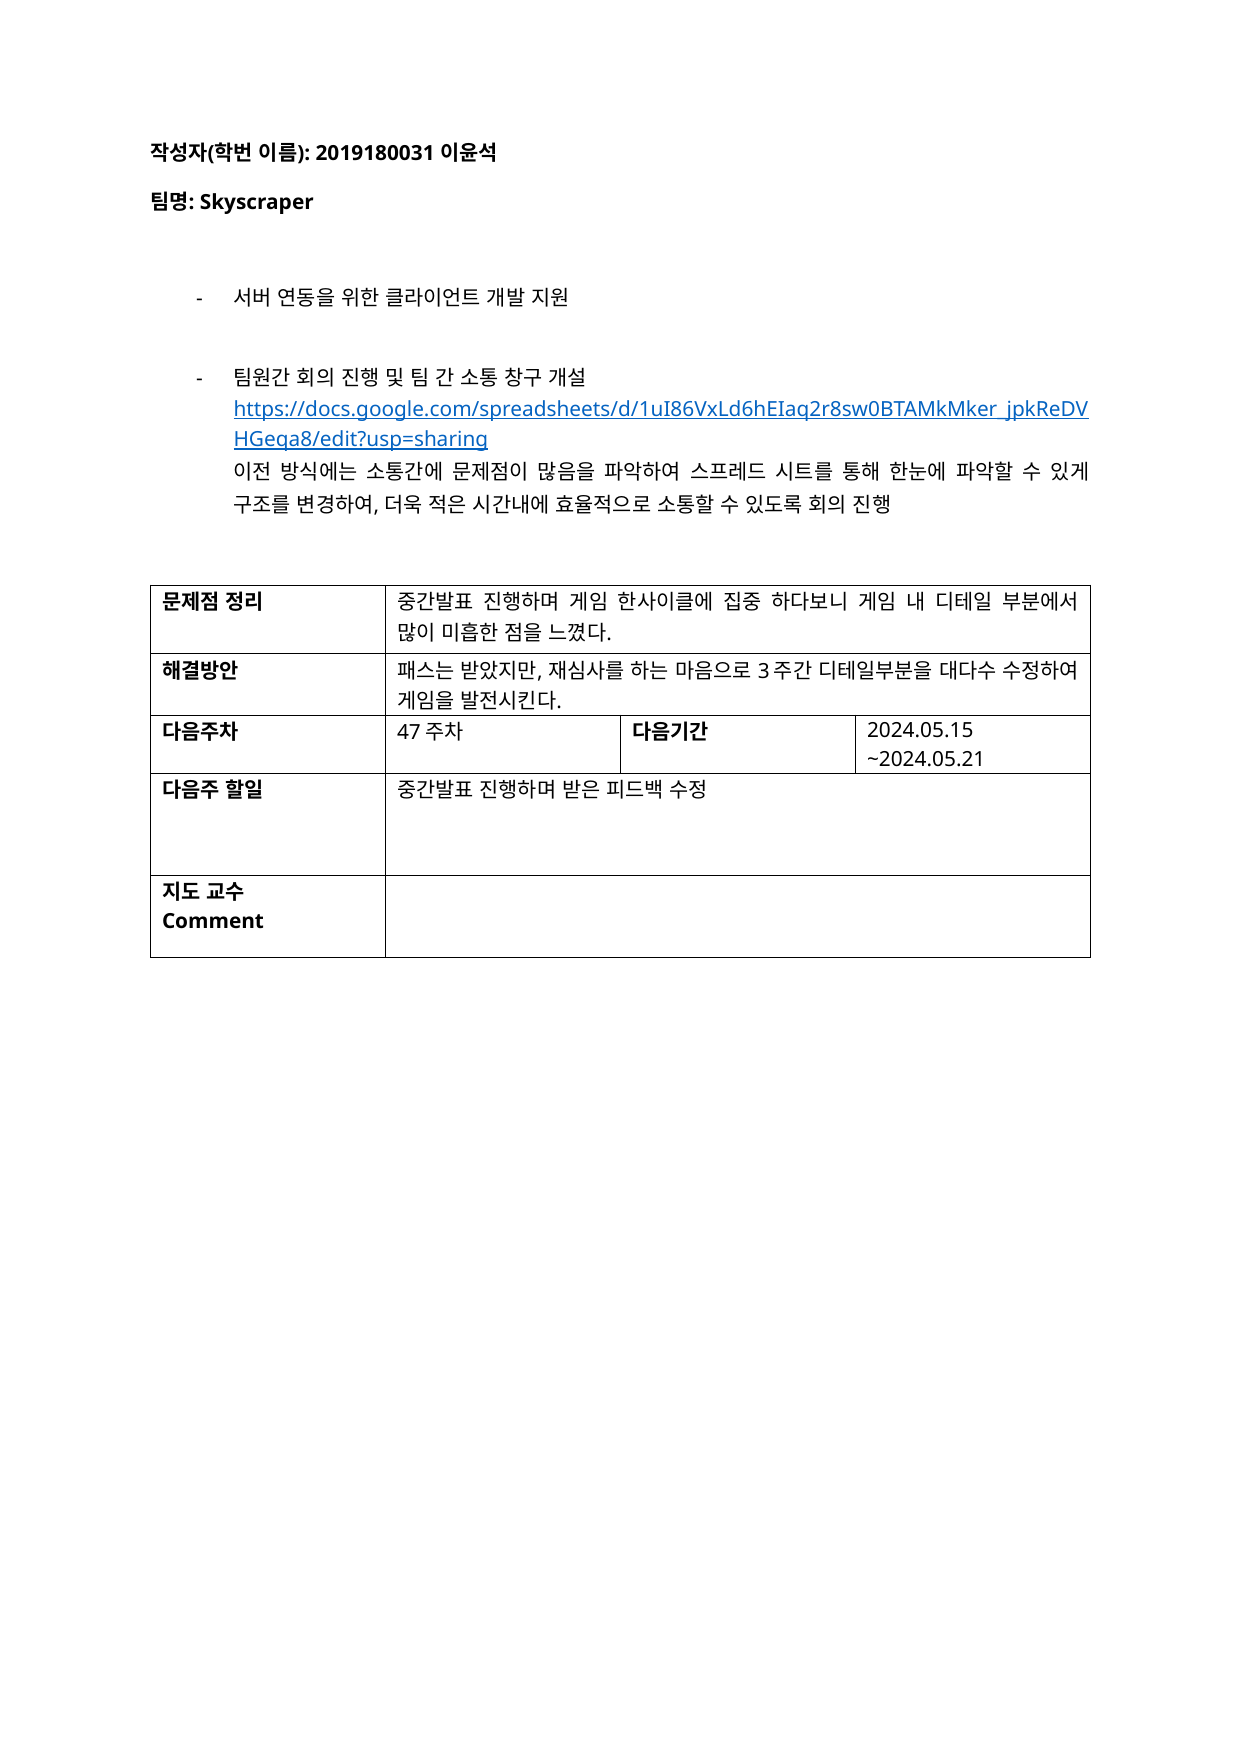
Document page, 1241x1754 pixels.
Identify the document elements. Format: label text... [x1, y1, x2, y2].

table_cell 다음주 할일 [151, 774, 385, 874]
table_header 문제점 정리 [151, 586, 385, 653]
list 서버 연동을 위한 클라이언트 개발 지원 [196, 281, 1090, 342]
list 팀원간 회의 진행 및 팀 간 소통 창구 개설 https://docs.google.com/spreadsheets/d/1uI86VxLd6hEIaq2r8sw0BTAMkMker_jpkReDVHGeqa8/edit?usp=sharing 이전 방식에는 소통간에 문제점이 많음을 파악하여 스프레드 시트를 통해 한눈에 파악할 수 있게 구조를 변경하여, 더욱 적은 시간내에 효율적으로 소통할 수 있도록 회의 진행 [196, 361, 1090, 518]
table_cell 다음기간 [621, 716, 855, 772]
table_cell 지도 교수 Comment [151, 876, 385, 957]
table_cell 해결방안 [151, 654, 385, 714]
table_cell 패스는 받았지만, 재심사를 하는 마음으로 3주간 디테일부분을 대다수 수정하여 게임을 발전시킨다. [386, 654, 1090, 714]
table_cell 다음주차 [151, 716, 385, 772]
table_cell 47주차 [386, 716, 620, 772]
table_header 중간발표 진행하며 게임 한사이클에 집중 하다보니 게임 내 디테일 부분에서 많이 미흡한 점을 느꼈다. [386, 586, 1090, 653]
table_cell [386, 876, 1090, 957]
table_cell 2024.05.15 ~2024.05.21 [856, 716, 1090, 772]
table_cell 중간발표 진행하며 받은 피드백 수정 [386, 774, 1090, 874]
